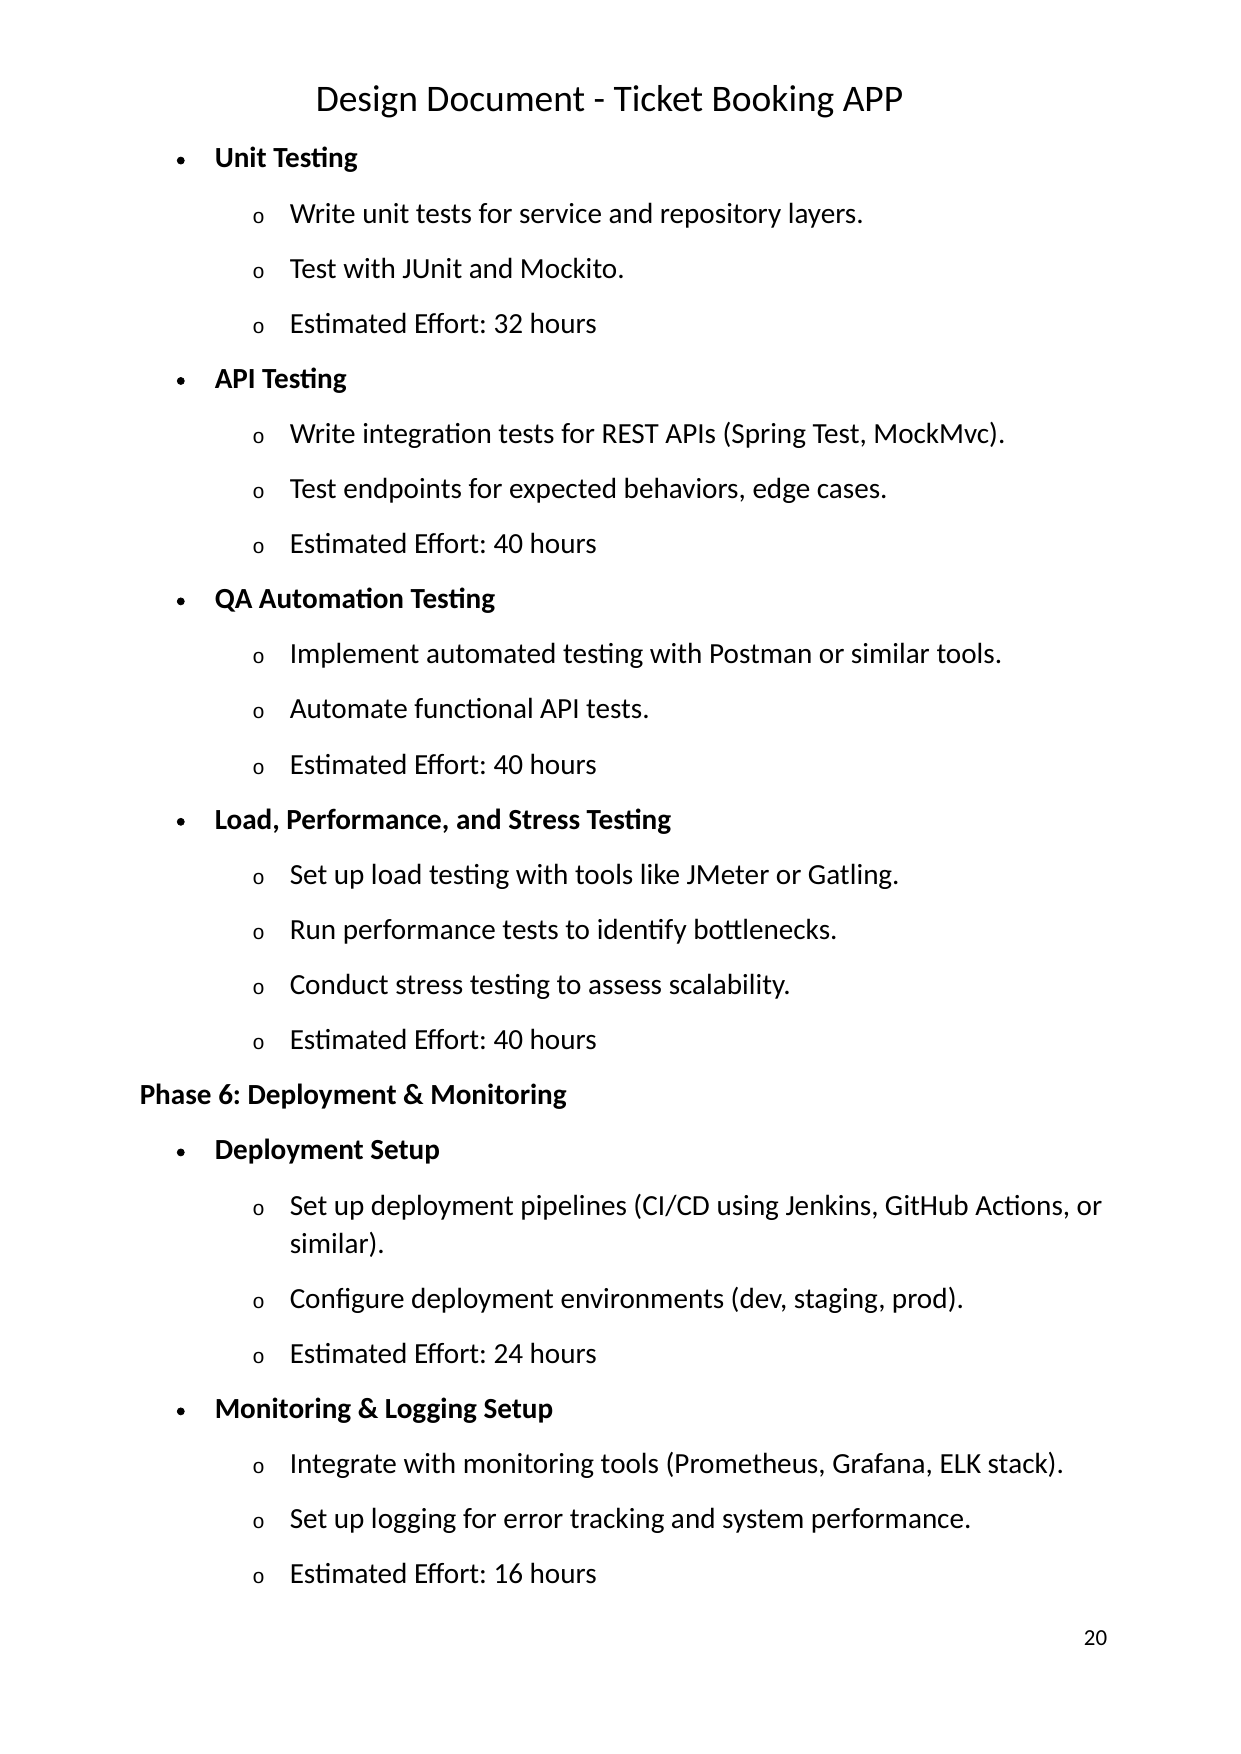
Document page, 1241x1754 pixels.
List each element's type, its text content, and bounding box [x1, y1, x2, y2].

list Estimated Effort: 40 hours [252, 1021, 1107, 1057]
list Load, Performance, and Stress Testing [177, 801, 1107, 836]
list Write unit tests for service and repository layers. [252, 195, 1107, 230]
list Set up deployment pipelines (CI/CD using Jenkins, GitHub Actions, or similar). [252, 1187, 1107, 1261]
list Configure deployment environments (dev, staging, prod). [252, 1280, 1107, 1316]
list Integrate with monitoring tools (Prometheus, Grafana, ELK stack). [252, 1445, 1107, 1481]
list Deployment Setup [177, 1131, 1107, 1167]
list Test with JUnit and Mockito. [252, 250, 1107, 285]
list Test endpoints for expected behaviors, edge cases. [252, 470, 1107, 506]
list Run performance tests to identify bottlenecks. [252, 911, 1107, 947]
list Monitoring & Logging Setup [177, 1390, 1107, 1426]
list Automate functional API tests. [252, 691, 1107, 726]
list Estimated Effort: 32 hours [252, 305, 1107, 341]
list Estimated Effort: 16 hours [252, 1556, 1107, 1591]
list Estimated Effort: 40 hours [252, 525, 1107, 561]
list Estimated Effort: 40 hours [252, 746, 1107, 781]
text Phase 6: Deployment & Monitoring [139, 1076, 1107, 1112]
list Estimated Effort: 24 hours [252, 1335, 1107, 1371]
list Set up logging for error tracking and system performance. [252, 1501, 1107, 1536]
list Implement automated testing with Postman or similar tools. [252, 636, 1107, 671]
list Unit Testing [177, 139, 1107, 175]
list Write integration tests for REST APIs (Spring Test, MockMvc). [252, 415, 1107, 451]
list QA Automation Testing [177, 580, 1107, 616]
list API Testing [177, 360, 1107, 396]
list Set up load testing with tools like JMeter or Gatling. [252, 856, 1107, 892]
list Conduct stress testing to assess scalability. [252, 966, 1107, 1002]
